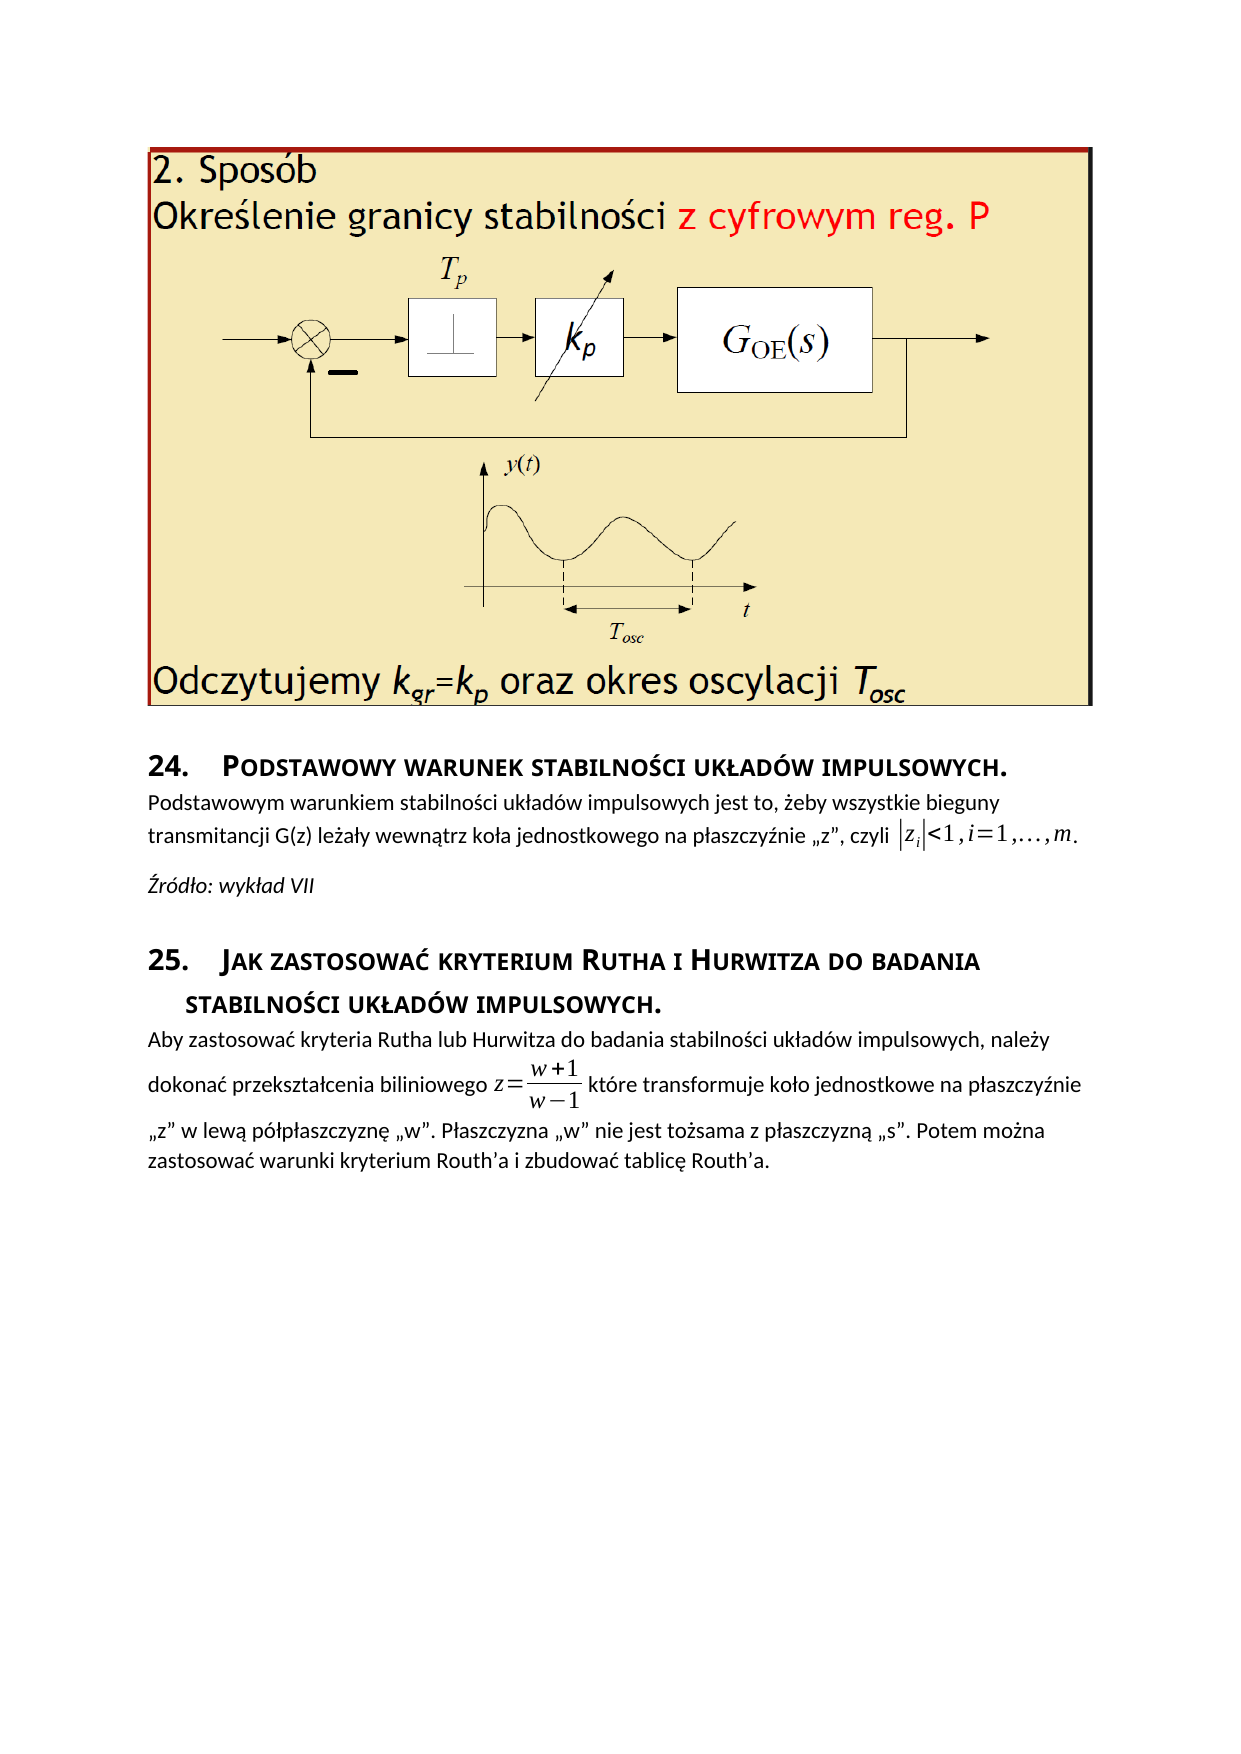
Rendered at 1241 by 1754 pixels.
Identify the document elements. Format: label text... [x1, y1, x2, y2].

subtitle Jak zastosować kryterium Rutha i Hurwitza do badania stabilności układów impulsowych. [148, 939, 1093, 1022]
subtitle Podstawowy warunek stabilności układów impulsowych. [148, 745, 1093, 784]
picture [147, 147, 1093, 706]
text Aby zastosować kryteria Rutha lub Hurwitza do badania stabilności układów impulsowych, należy dokonać przekształcenia biliniowego które transformuje koło jednostkowe na płaszczyźnie „z” w lewą półpłaszczyznę „w”. Płaszczyzna „w” nie jest tożsama z płaszczyzną „s”. Potem można zastosować warunki kryterium Routh’a i zbudować tablicę Routh’a. [148, 1025, 1093, 1174]
text Źródło: wykład VII [148, 871, 1093, 899]
text Podstawowym warunkiem stabilności układów impulsowych jest to, żeby wszystkie bieguny transmitancji G(z) leżały wewnątrz koła jednostkowego na płaszczyźnie „z”, czyli . [148, 788, 1093, 852]
